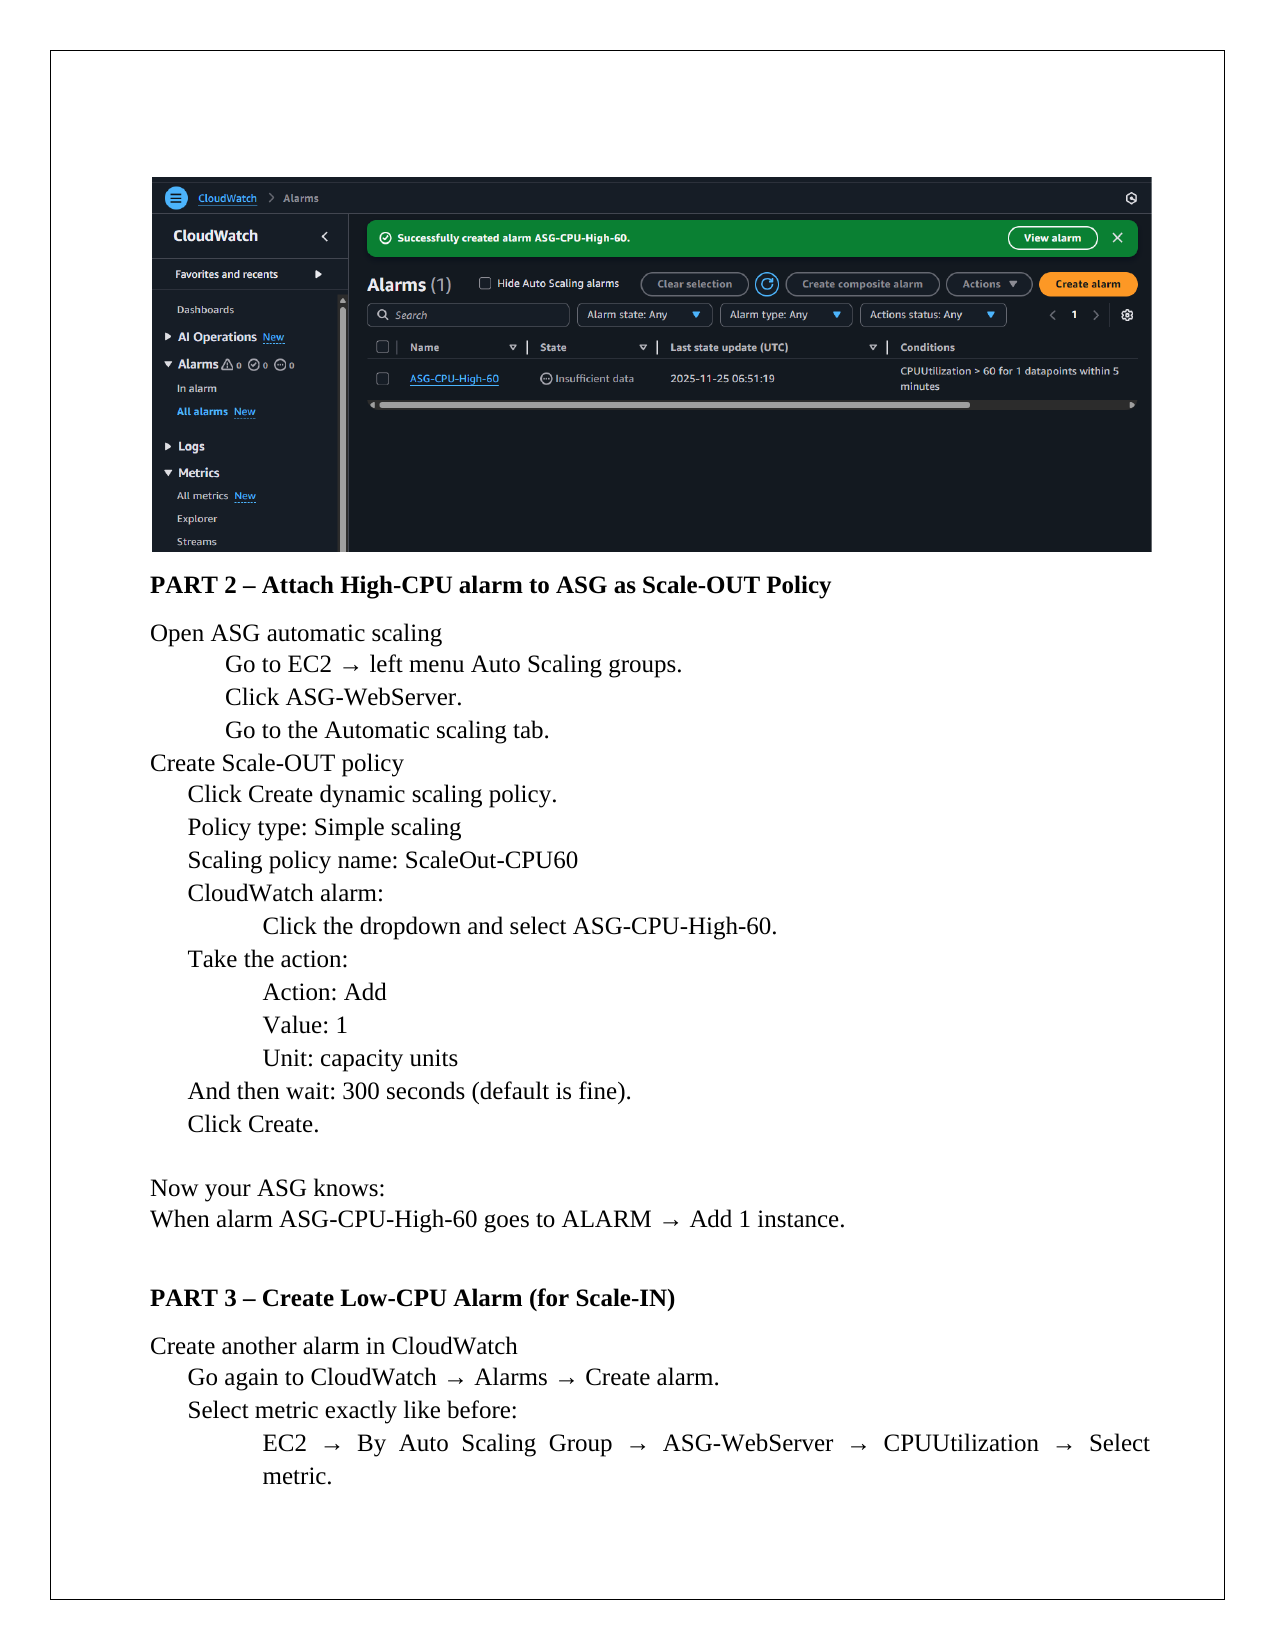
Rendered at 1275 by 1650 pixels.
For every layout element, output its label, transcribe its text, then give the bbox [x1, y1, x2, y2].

picture [152, 177, 1152, 552]
text Action: Add [262, 977, 1152, 1006]
text Go to the Automatic scaling tab. [225, 715, 1152, 744]
text Click Create dynamic scaling policy. [187, 779, 1152, 808]
text Click the dropdown and select ASG-CPU-High-60. [262, 911, 1152, 940]
text Scaling policy name: ScaleOut-CPU60 [187, 845, 1152, 874]
text Create another alarm in CloudWatch [150, 1331, 1152, 1360]
text PART 2 – Attach High-CPU alarm to ASG as Scale-OUT Policy [150, 570, 1152, 599]
text Unit: capacity units [262, 1043, 1152, 1072]
text Go again to CloudWatch → Alarms → Create alarm. [187, 1362, 1152, 1391]
text Now your ASG knows: [150, 1173, 1152, 1202]
text Select metric exactly like before: [187, 1395, 1152, 1424]
text Take the action: [187, 944, 1152, 973]
text Go to EC2 → left menu Auto Scaling groups. [225, 649, 1152, 678]
text Value: 1 [262, 1010, 1152, 1039]
text Open ASG automatic scaling [150, 618, 1152, 647]
text And then wait: 300 seconds (default is fine). [187, 1076, 1152, 1105]
text Click ASG-WebServer. [225, 682, 1152, 711]
text When alarm ASG-CPU-High-60 goes to ALARM → Add 1 instance. [150, 1204, 1152, 1233]
text CloudWatch alarm: [187, 878, 1152, 907]
text Click Create. [187, 1109, 1152, 1138]
text PART 3 – Create Low-CPU Alarm (for Scale-IN) [150, 1283, 1152, 1312]
text EC2 → By Auto Scaling Group → ASG-WebServer → CPUUtilization → Select metric. [262, 1428, 1152, 1490]
text Policy type: Simple scaling [187, 812, 1152, 841]
text Create Scale-OUT policy [150, 748, 1152, 777]
